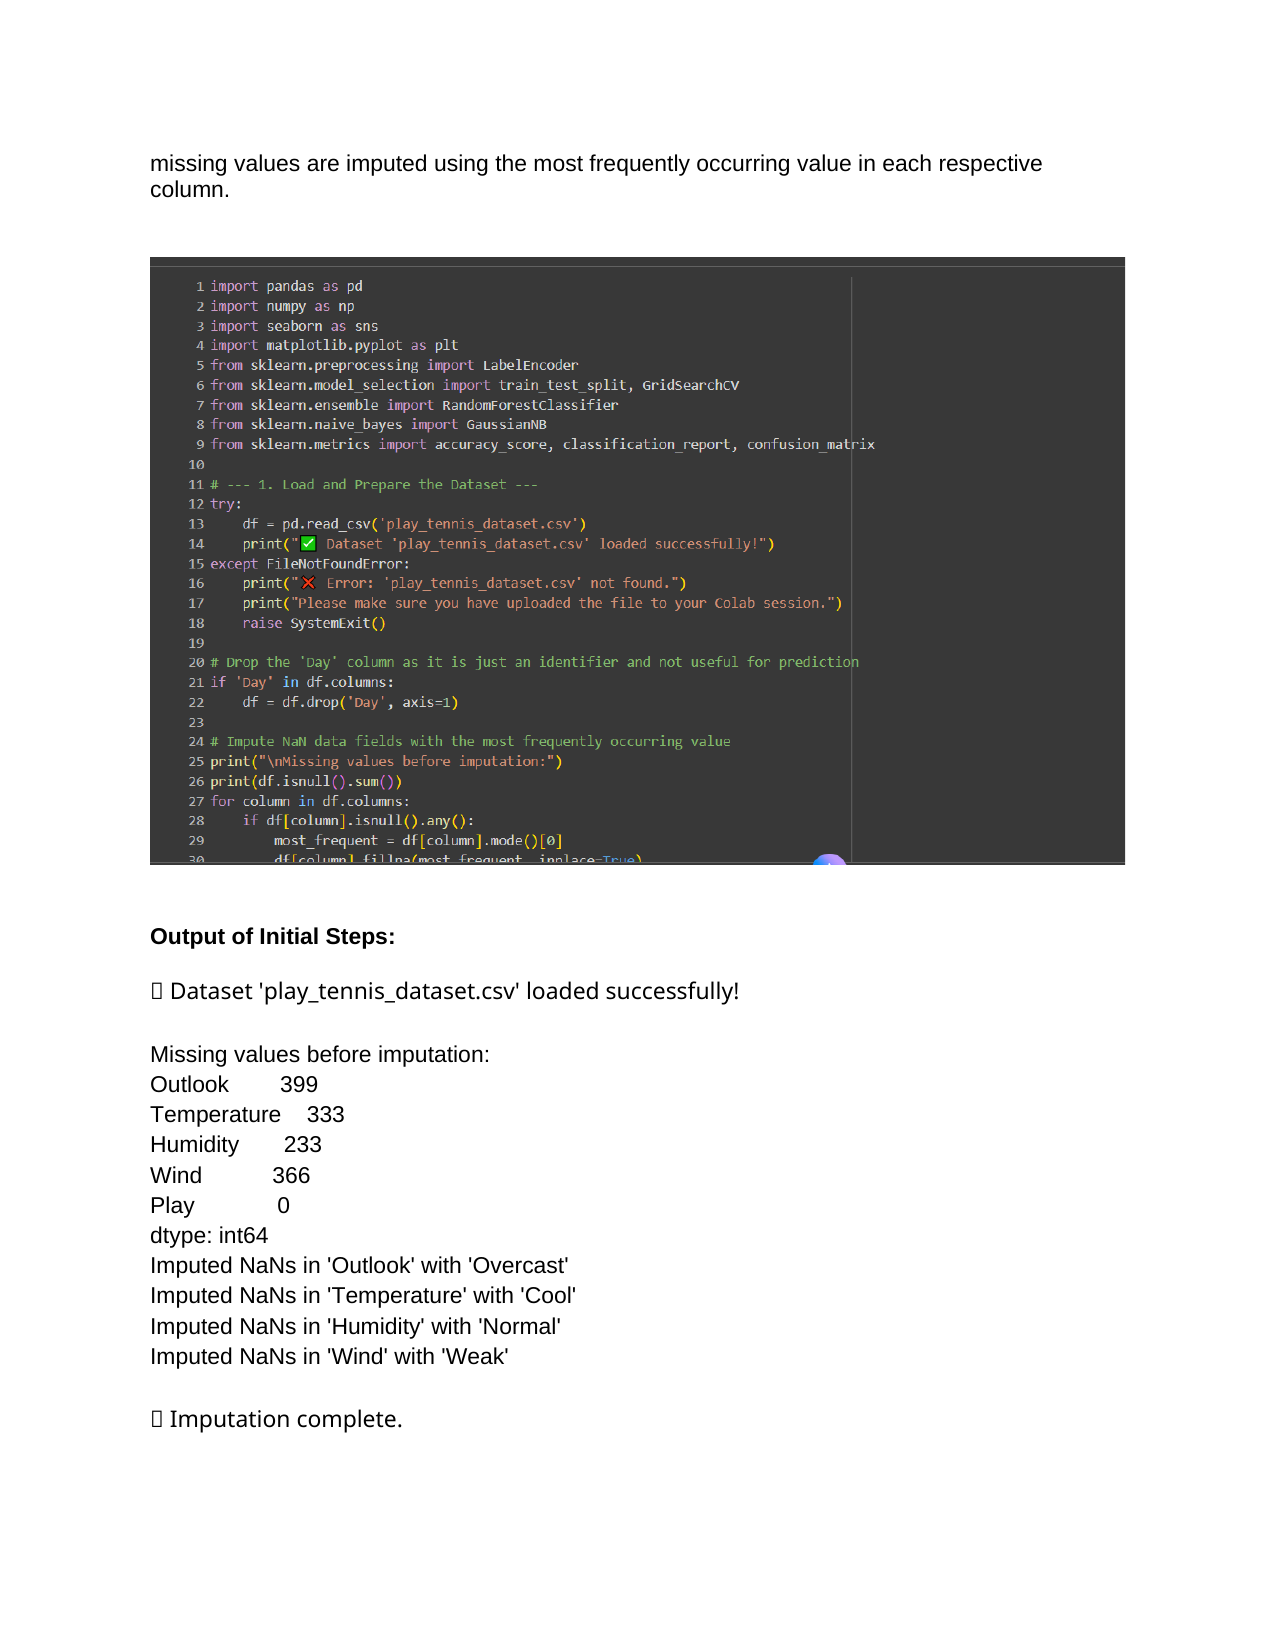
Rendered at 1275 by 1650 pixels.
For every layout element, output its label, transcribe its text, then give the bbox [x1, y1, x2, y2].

text Temperature 333 [150, 1101, 1125, 1127]
text Imputed NaNs in 'Humidity' with 'Normal' [150, 1313, 1125, 1339]
text Missing values before imputation: [150, 1041, 1125, 1067]
text Play 0 [150, 1192, 1125, 1218]
text Output of Initial Steps: [150, 923, 1125, 949]
text dtype: int64 [150, 1222, 1125, 1248]
text Imputed NaNs in 'Wind' with 'Weak' [150, 1343, 1125, 1369]
text Outlook 399 [150, 1071, 1125, 1097]
text Imputed NaNs in 'Temperature' with 'Cool' [150, 1282, 1125, 1309]
text Imputed NaNs in 'Outlook' with 'Overcast' [150, 1252, 1125, 1278]
text Wind 366 [150, 1162, 1125, 1188]
text ✅ Imputation complete. [150, 1403, 1125, 1434]
picture [150, 257, 1125, 865]
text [150, 150, 1125, 203]
text Humidity 233 [150, 1131, 1125, 1158]
text ✅ Dataset 'play_tennis_dataset.csv' loaded successfully! [150, 974, 1125, 1006]
